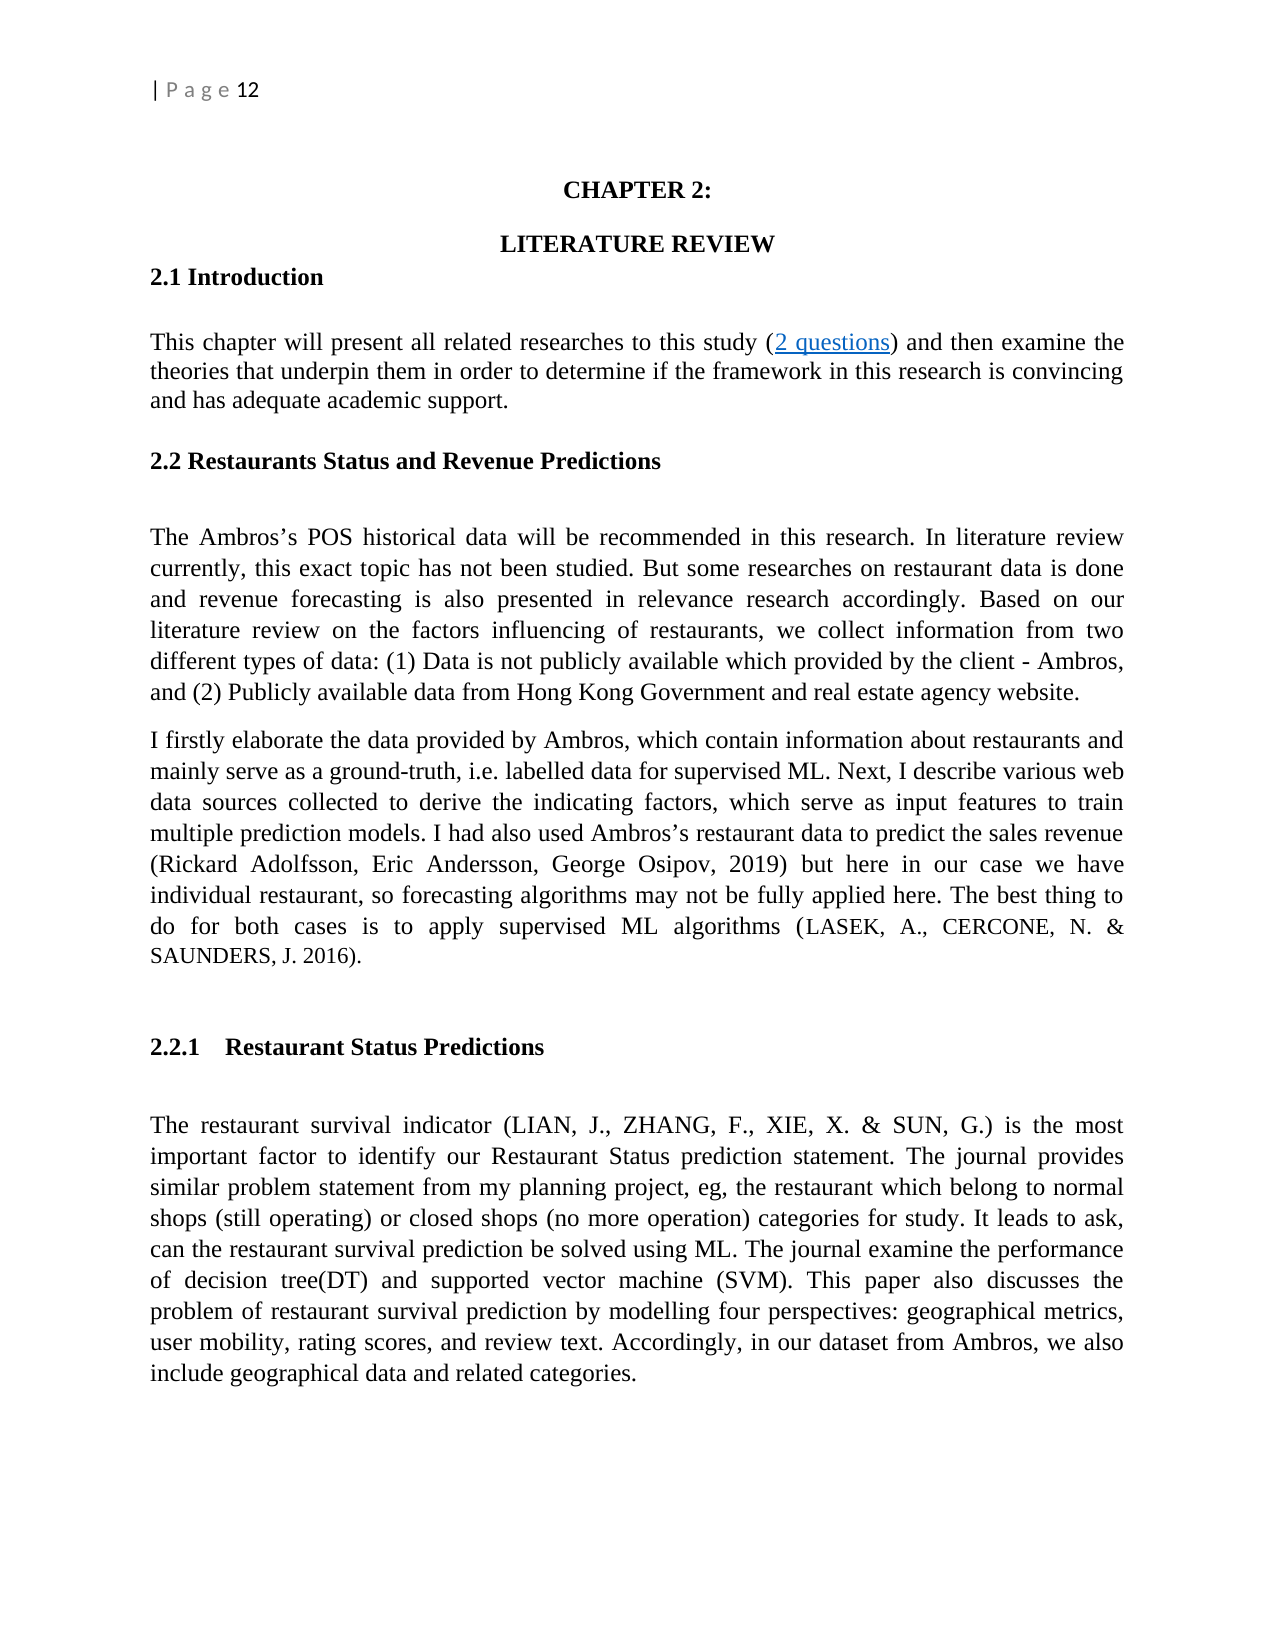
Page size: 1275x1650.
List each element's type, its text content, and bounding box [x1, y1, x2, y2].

subtitle CHAPTER 2: [150, 175, 1125, 204]
text I firstly elaborate the data provided by Ambros, which contain information about restaurants and mainly serve as a ground-truth, i.e. labelled data for supervised ML. Next, I describe various web data sources collected to derive the indicating factors, which serve as input features to train multiple prediction models. I had also used Ambros’s restaurant data to predict the sales revenue but here in our case we have individual restaurant, so forecasting algorithms may not be fully applied here. The best thing to do for both cases is to apply supervised ML algorithms (LASEK, A., CERCONE, N. & SAUNDERS, J. 2016). [150, 725, 1125, 968]
text This chapter will present all related researches to this study (2 questions) and then examine the theories that underpin them in order to determine if the framework in this research is convincing and has adequate academic support. [150, 327, 1125, 413]
subtitle Restaurant Status Predictions [150, 1032, 1125, 1061]
subtitle Introduction [150, 262, 1125, 327]
subtitle Restaurants Status and Revenue Predictions [150, 446, 1125, 475]
text The Ambros’s POS historical data will be recommended in this research. In literature review currently, this exact topic has not been studied. But some researches on restaurant data is done and revenue forecasting is also presented in relevance research accordingly. Based on our literature review on the factors influencing of restaurants, we collect information from two different types of data: (1) Data is not publicly available which provided by the client - Ambros, and (2) Publicly available data from Hong Kong Government and real estate agency website. [150, 522, 1125, 706]
subtitle LITERATURE REVIEW [150, 229, 1125, 257]
text The restaurant survival indicator (LIAN, J., ZHANG, F., XIE, X. & SUN, G.) is the most important factor to identify our Restaurant Status prediction statement. The journal provides similar problem statement from my planning project, eg, the restaurant which belong to normal shops (still operating) or closed shops (no more operation) categories for study. It leads to ask, can the restaurant survival prediction be solved using ML. The journal examine the performance of decision tree(DT) and supported vector machine (SVM). This paper also discusses the problem of restaurant survival prediction by modelling four perspectives: geographical metrics, user mobility, rating scores, and review text. Accordingly, in our dataset from Ambros, we also include geographical data and related categories. [150, 1110, 1125, 1387]
